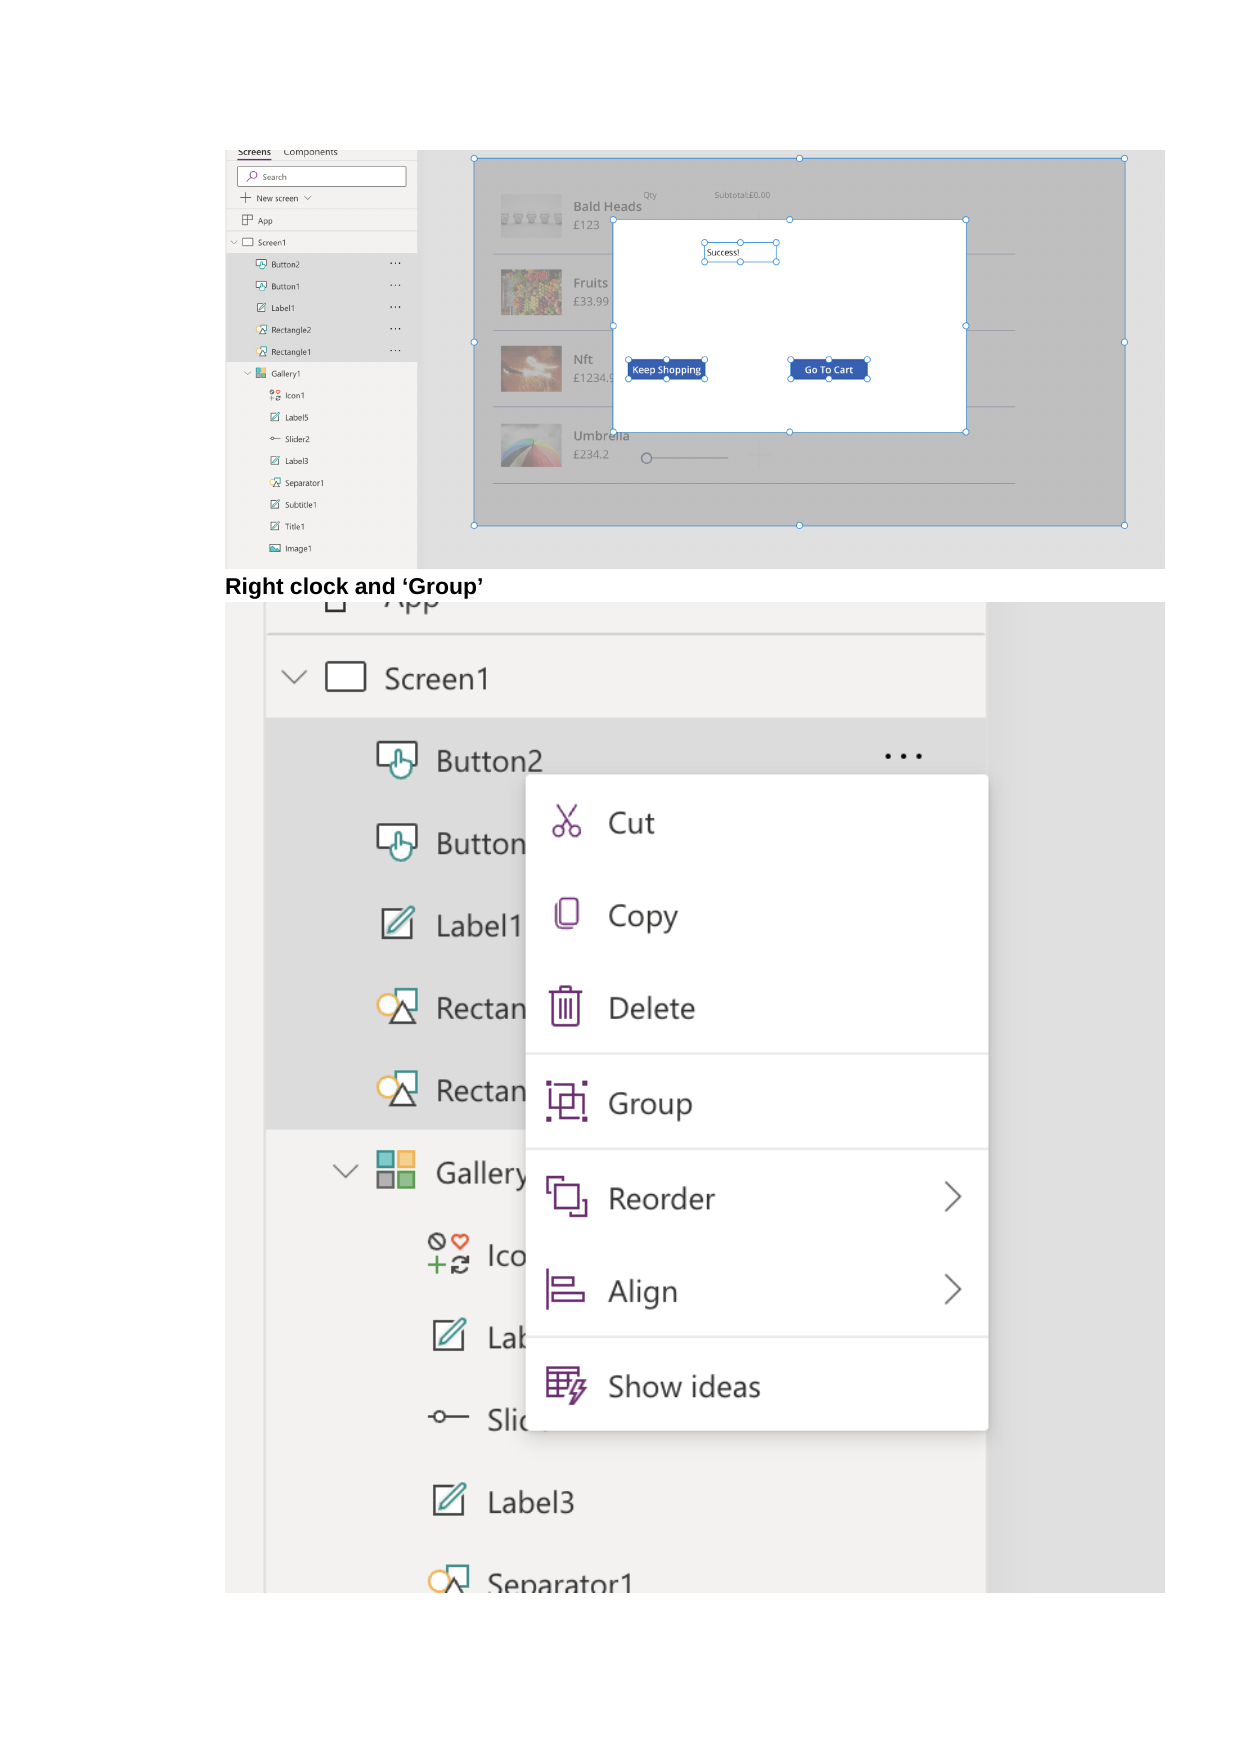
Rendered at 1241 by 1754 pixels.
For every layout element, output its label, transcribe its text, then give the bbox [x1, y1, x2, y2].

text Right clock and ‘Group’ [225, 573, 1090, 599]
picture [225, 602, 1166, 1593]
picture [225, 150, 1166, 569]
